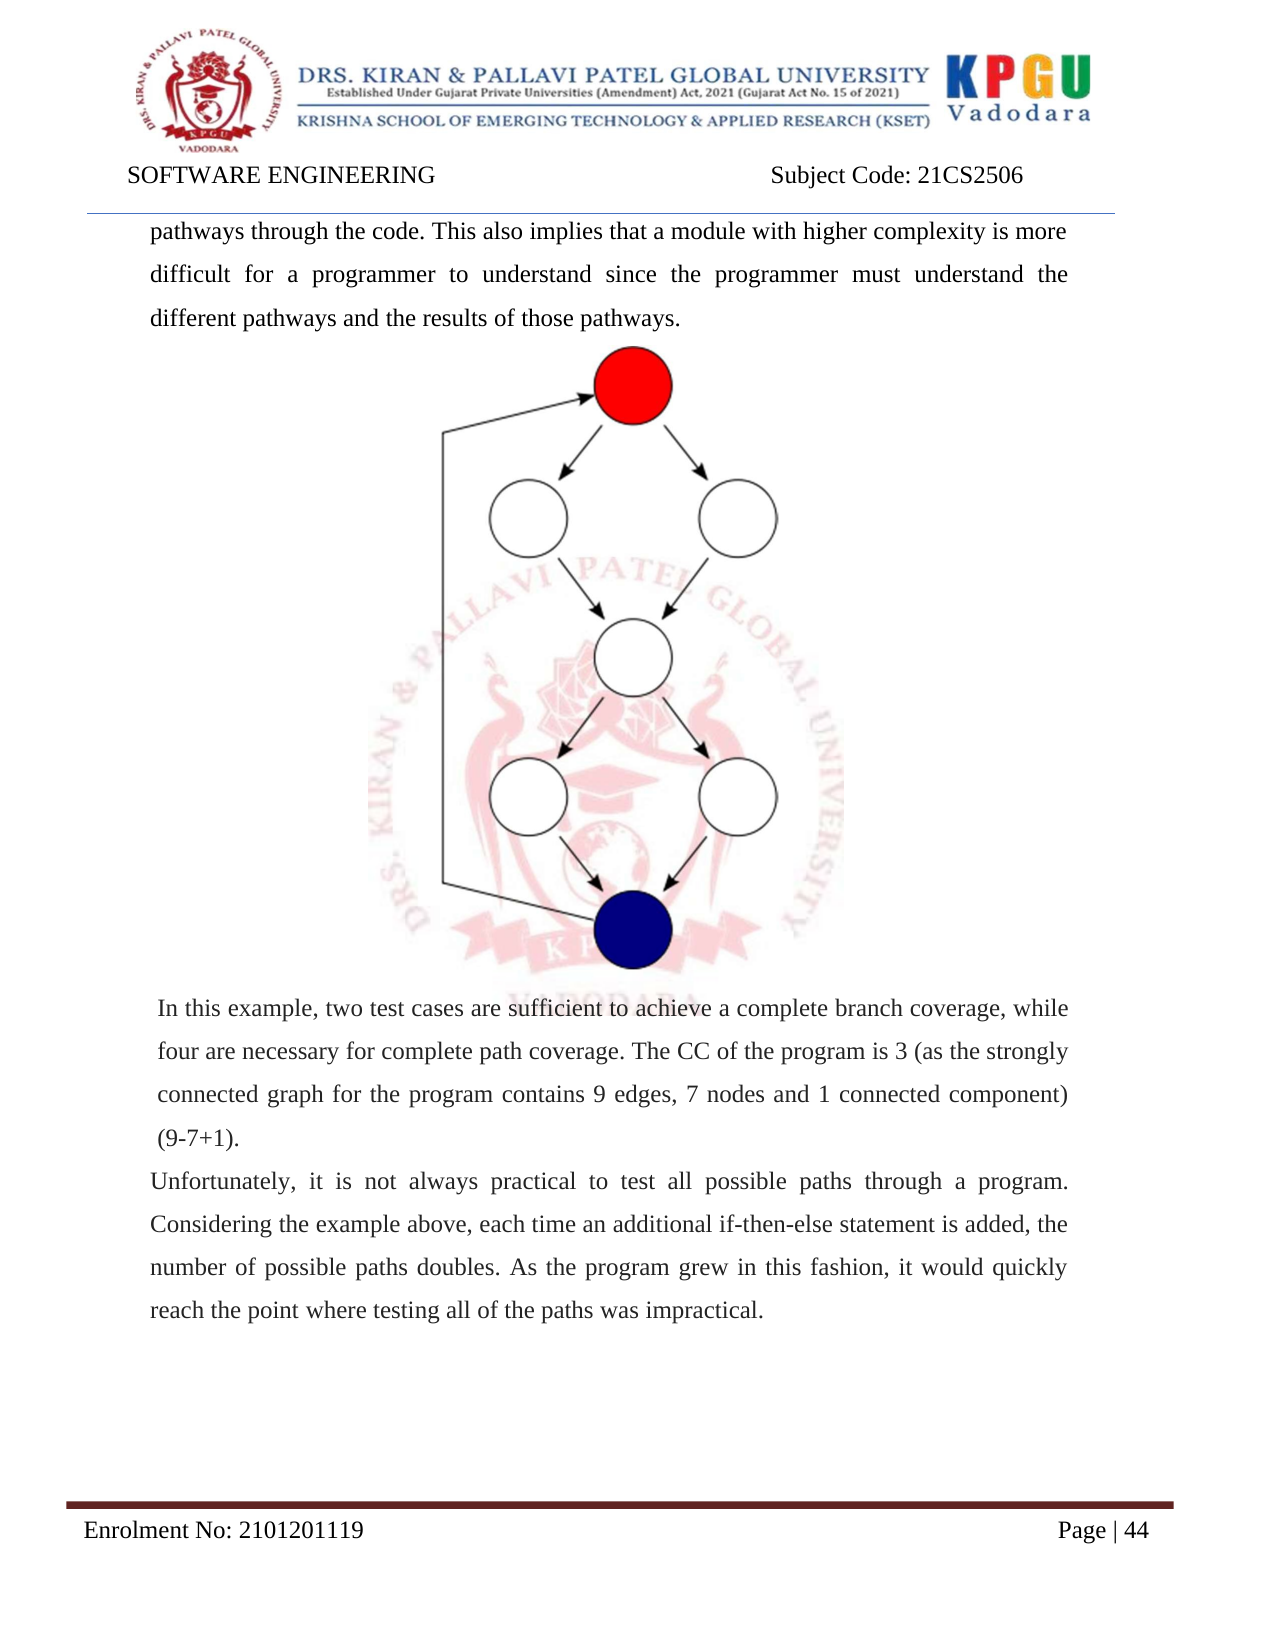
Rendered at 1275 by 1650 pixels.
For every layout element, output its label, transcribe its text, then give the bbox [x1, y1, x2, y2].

text In this example, two test cases are sufficient to achieve a complete branch coverage, while four are necessary for complete path coverage. The CC of the program is 3 (as the strongly connected graph for the program contains 9 edges, 7 nodes and 1 connected component) (9-7+1). [157, 993, 1069, 1151]
picture [368, 345, 844, 993]
text pathways through the code. This also implies that a module with higher complexity is more difficult for a programmer to understand since the programmer must understand the different pathways and the results of those pathways. [150, 216, 1068, 331]
picture [135, 28, 1091, 153]
text Unfortunately, it is not always practical to test all possible paths through a program. Considering the example above, each time an additional if-then-else statement is added, the number of possible paths doubles. As the program grew in this fashion, it would quickly reach the point where testing all of the paths was impractical. [150, 1166, 1069, 1324]
